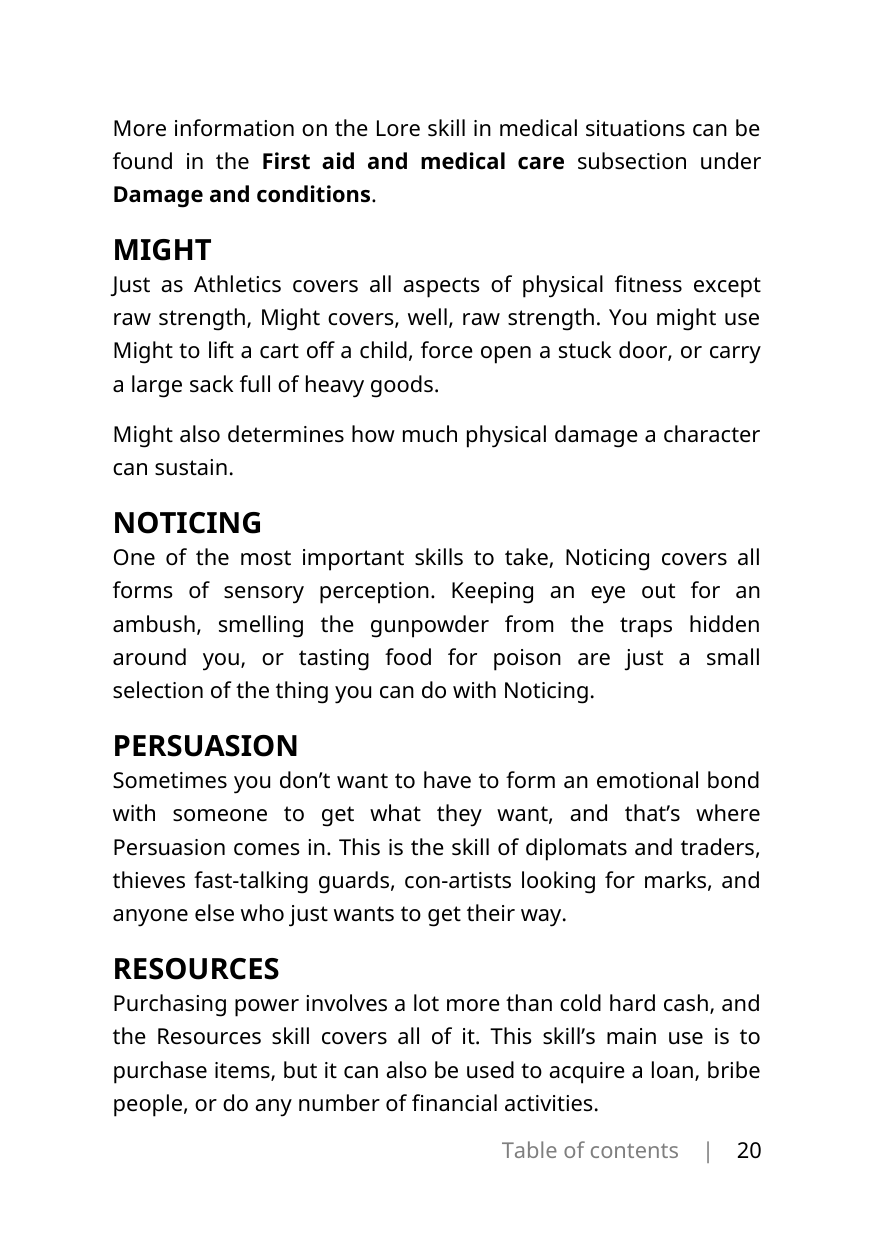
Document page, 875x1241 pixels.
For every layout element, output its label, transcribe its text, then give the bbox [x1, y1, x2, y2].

subtitle Noticing [112, 502, 762, 542]
subtitle Might [112, 229, 762, 269]
text Sometimes you don’t want to have to form an emotional bond with someone to get what they want, and that’s where Persuasion comes in. This is the skill of diplomats and traders, thieves fast-talking guards, con-artists looking for marks, and anyone else who just wants to get their way. [112, 765, 762, 928]
text Just as Athletics covers all aspects of physical fitness except raw strength, Might covers, well, raw strength. You might use Might to lift a cart off a child, force open a stuck door, or carry a large sack full of heavy goods. [112, 269, 762, 399]
text Purchasing power involves a lot more than cold hard cash, and the Resources skill covers all of it. This skill’s main use is to purchase items, but it can also be used to acquire a loan, bribe people, or do any number of financial activities. [112, 988, 762, 1118]
text Might also determines how much physical damage a character can sustain. [112, 419, 762, 482]
text More information on the Lore skill in medical situations can be found in the First aid and medical care subsection under Damage and conditions. [112, 112, 762, 209]
subtitle Resources [112, 948, 762, 988]
subtitle Persuasion [112, 725, 762, 765]
text One of the most important skills to take, Noticing covers all forms of sensory perception. Keeping an eye out for an ambush, smelling the gunpowder from the traps hidden around you, or tasting food for poison are just a small selection of the thing you can do with Noticing. [112, 542, 762, 705]
